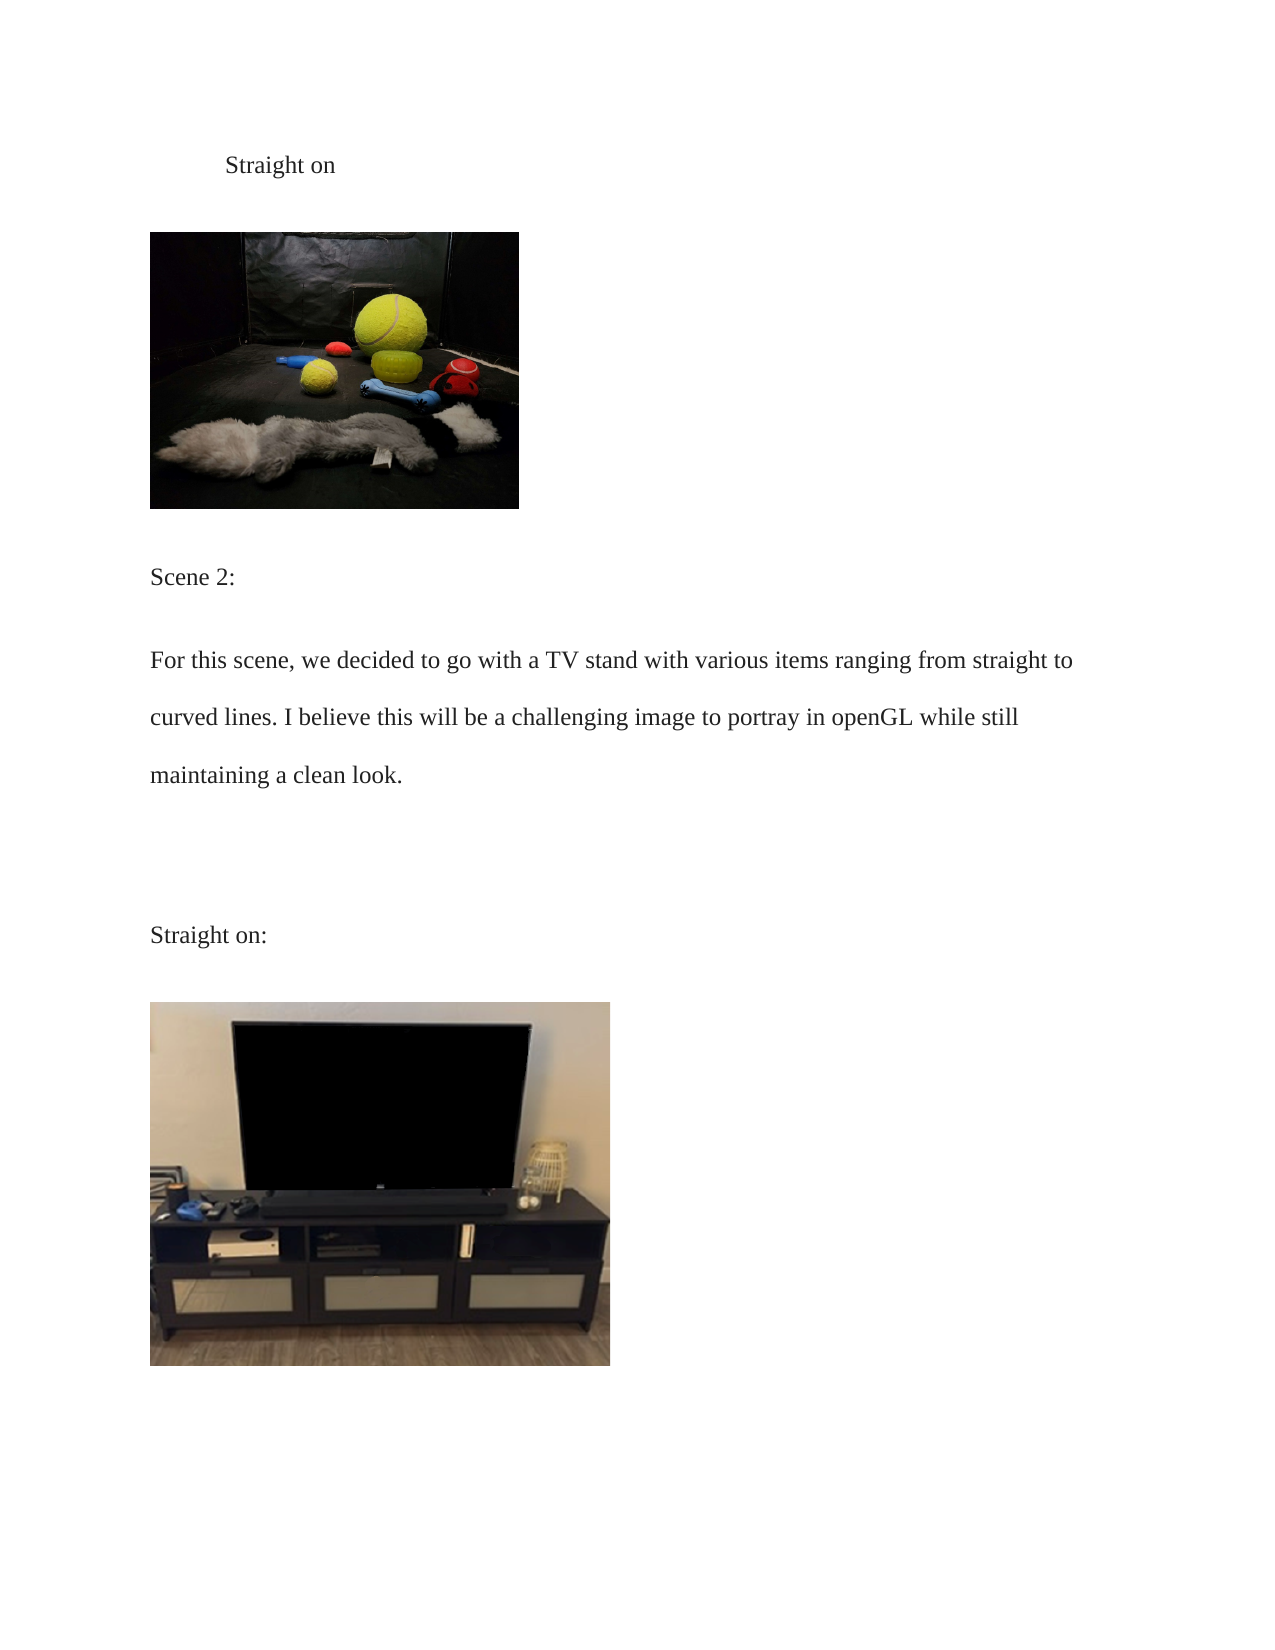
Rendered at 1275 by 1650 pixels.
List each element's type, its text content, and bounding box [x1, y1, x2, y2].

picture [150, 232, 519, 509]
text Straight on [150, 150, 1125, 179]
text For this scene, we decided to go with a TV stand with various items ranging from straight to curved lines. I believe this will be a challenging image to portray in openGL while still maintaining a clean look. [150, 645, 1125, 788]
text Scene 2: [150, 562, 1125, 591]
picture [150, 1002, 611, 1366]
text Straight on: [150, 920, 1125, 949]
